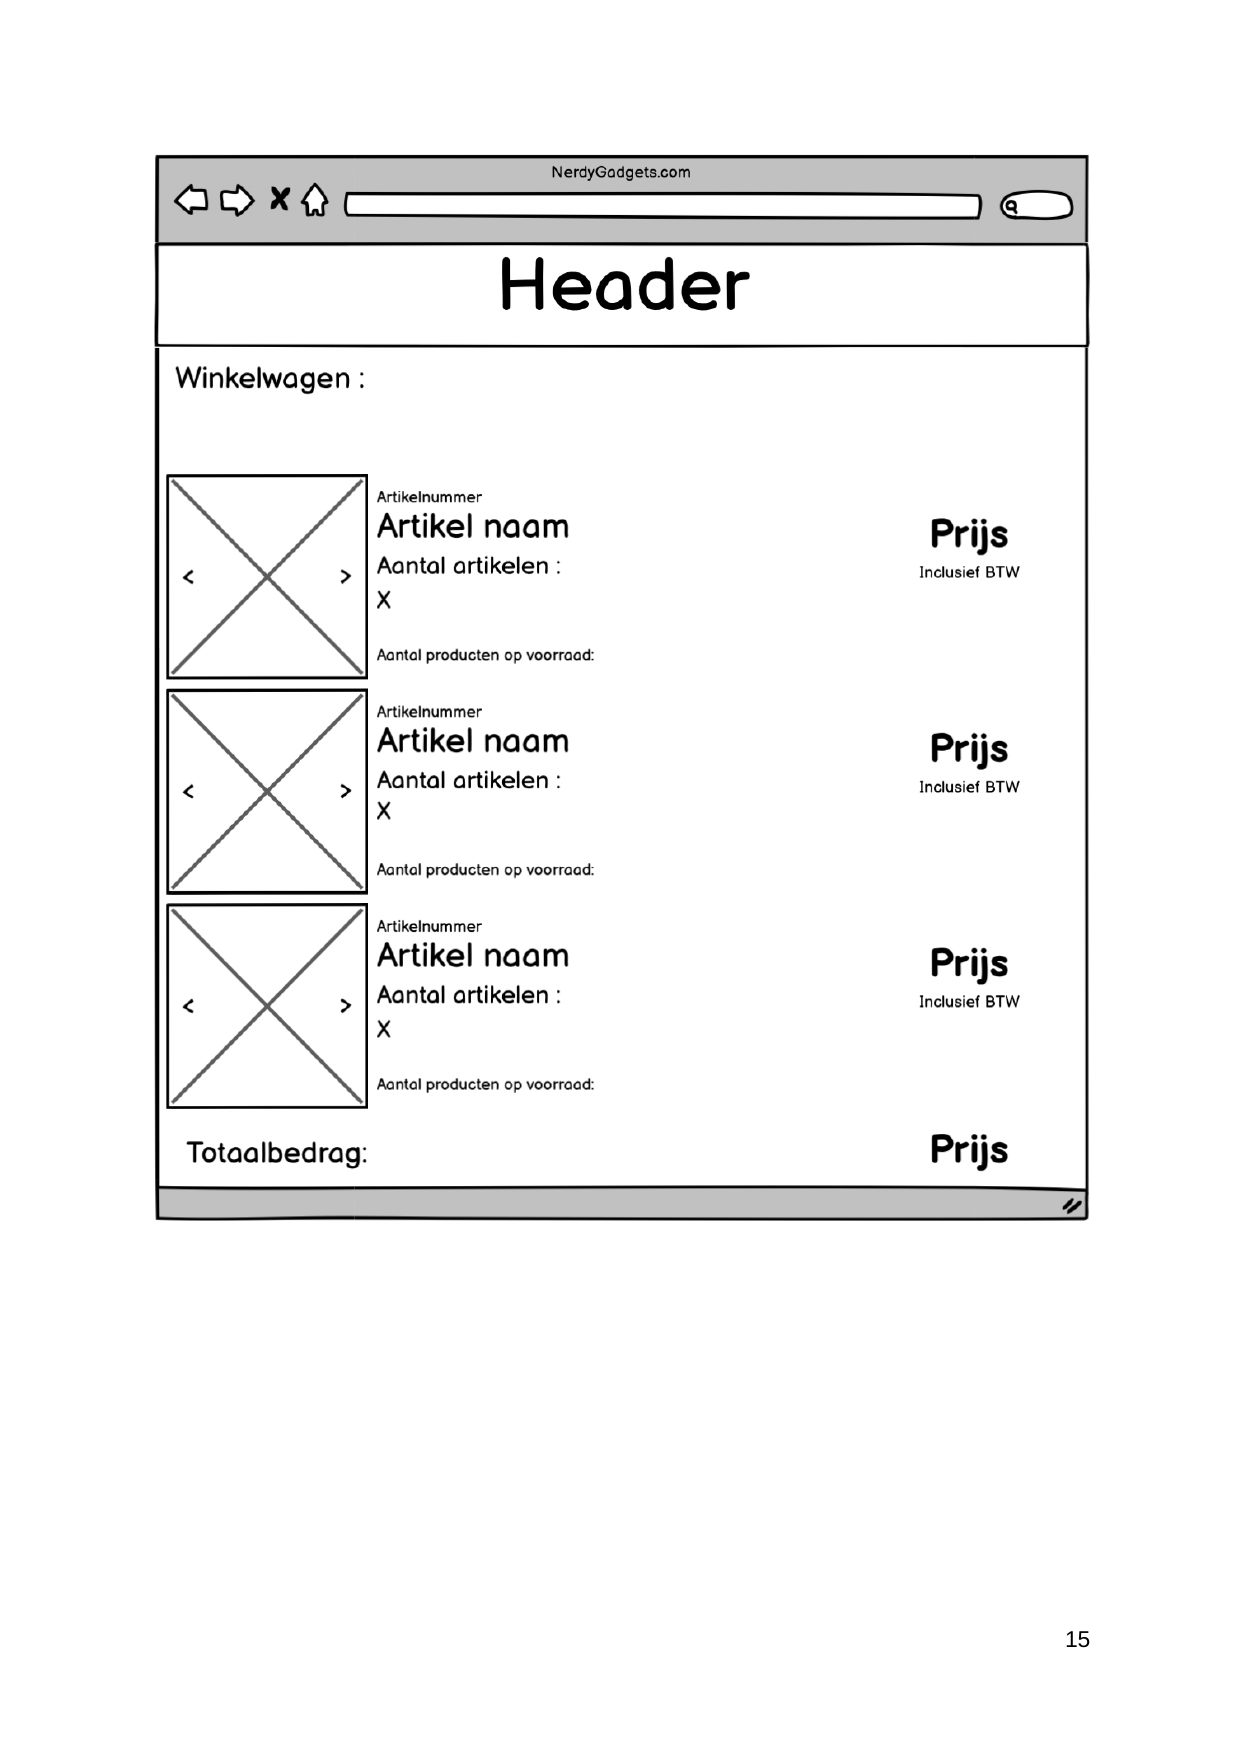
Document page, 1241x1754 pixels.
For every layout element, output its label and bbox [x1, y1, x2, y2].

picture [150, 150, 1091, 1224]
